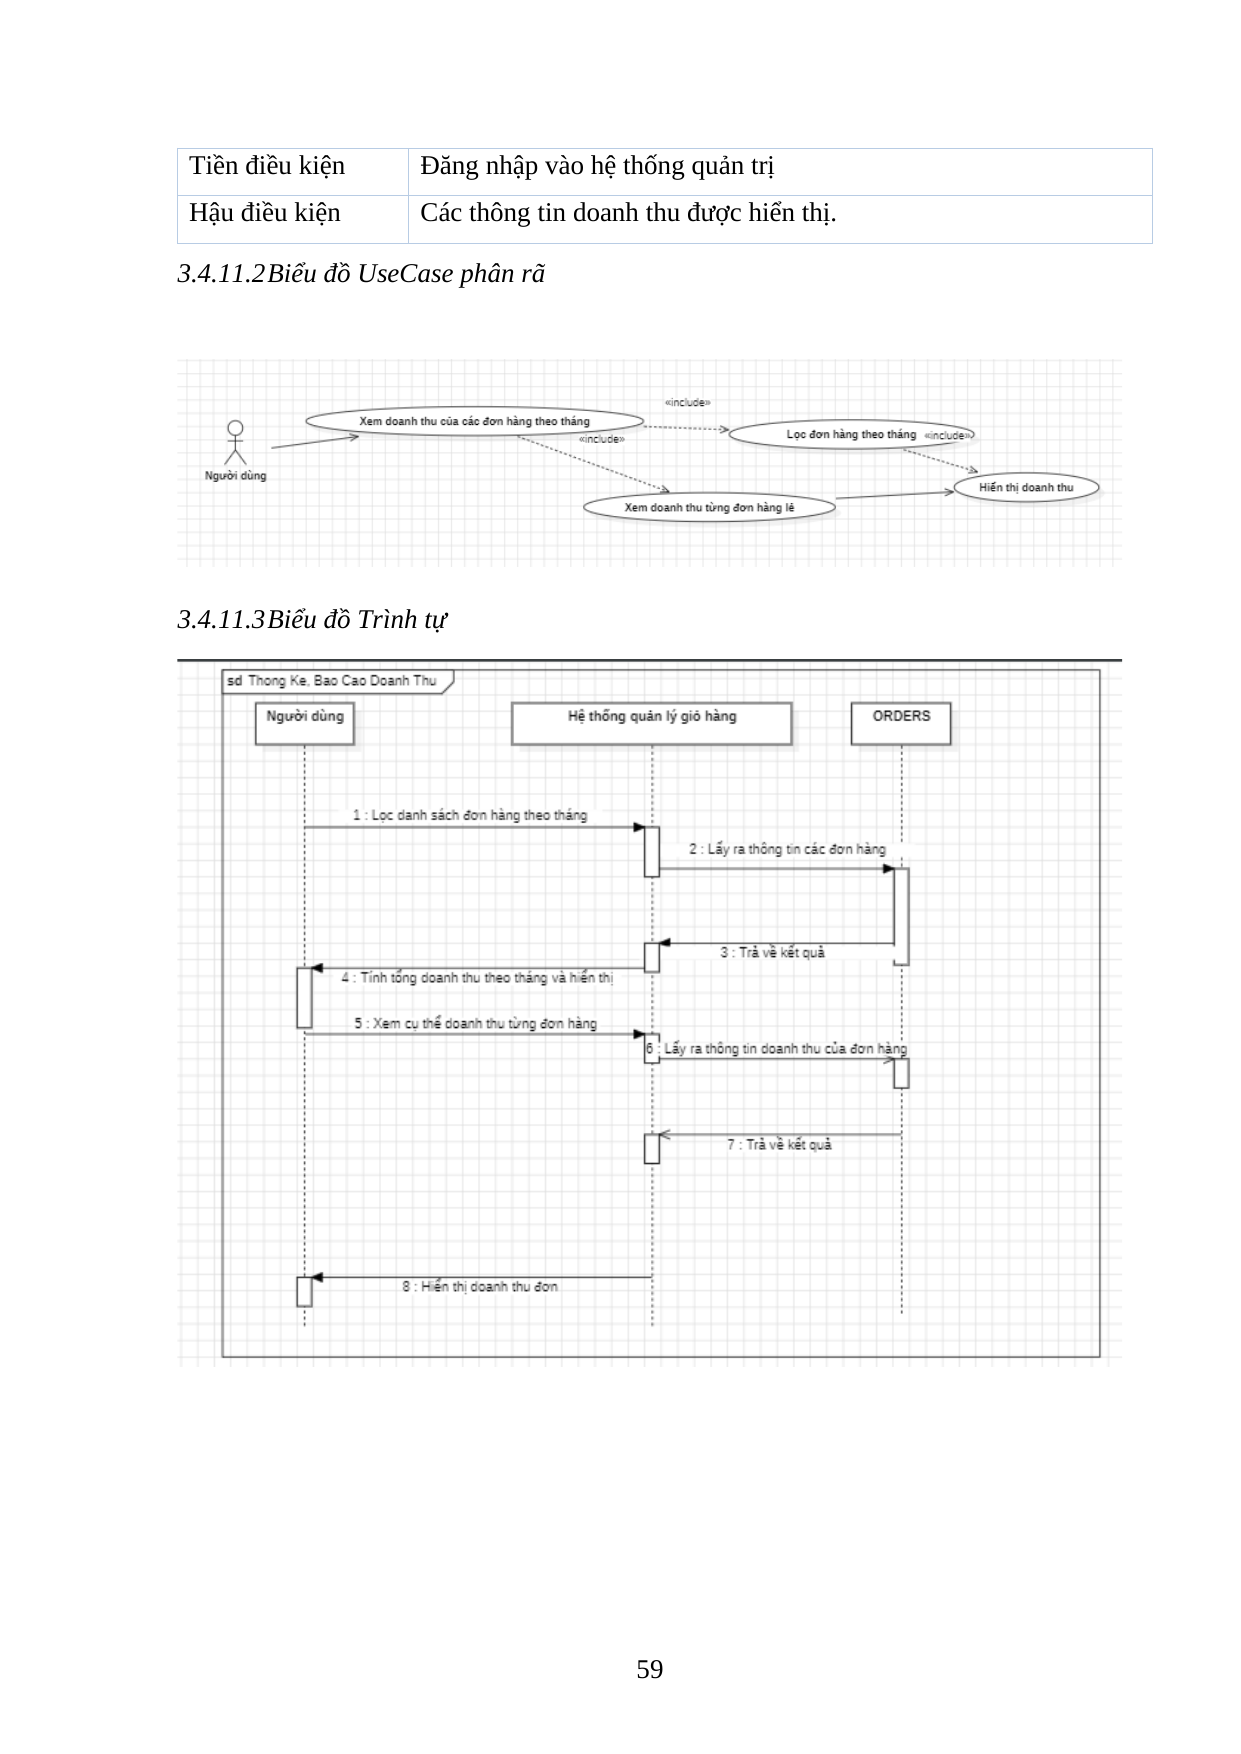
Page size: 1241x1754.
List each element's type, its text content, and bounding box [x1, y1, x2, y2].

picture [177, 659, 1123, 1367]
subtitle Biểu đồ UseCase phân rã [177, 257, 1122, 288]
picture [177, 359, 1123, 567]
table_cell Các thông tin doanh thu được hiển thị. [409, 196, 1152, 243]
table_cell Tiền điều kiện [178, 149, 408, 195]
table_cell Hậu điều kiện [178, 196, 408, 243]
table_cell Đăng nhập vào hệ thống quản trị [409, 149, 1152, 195]
subtitle Biểu đồ Trình tự [177, 603, 1122, 634]
